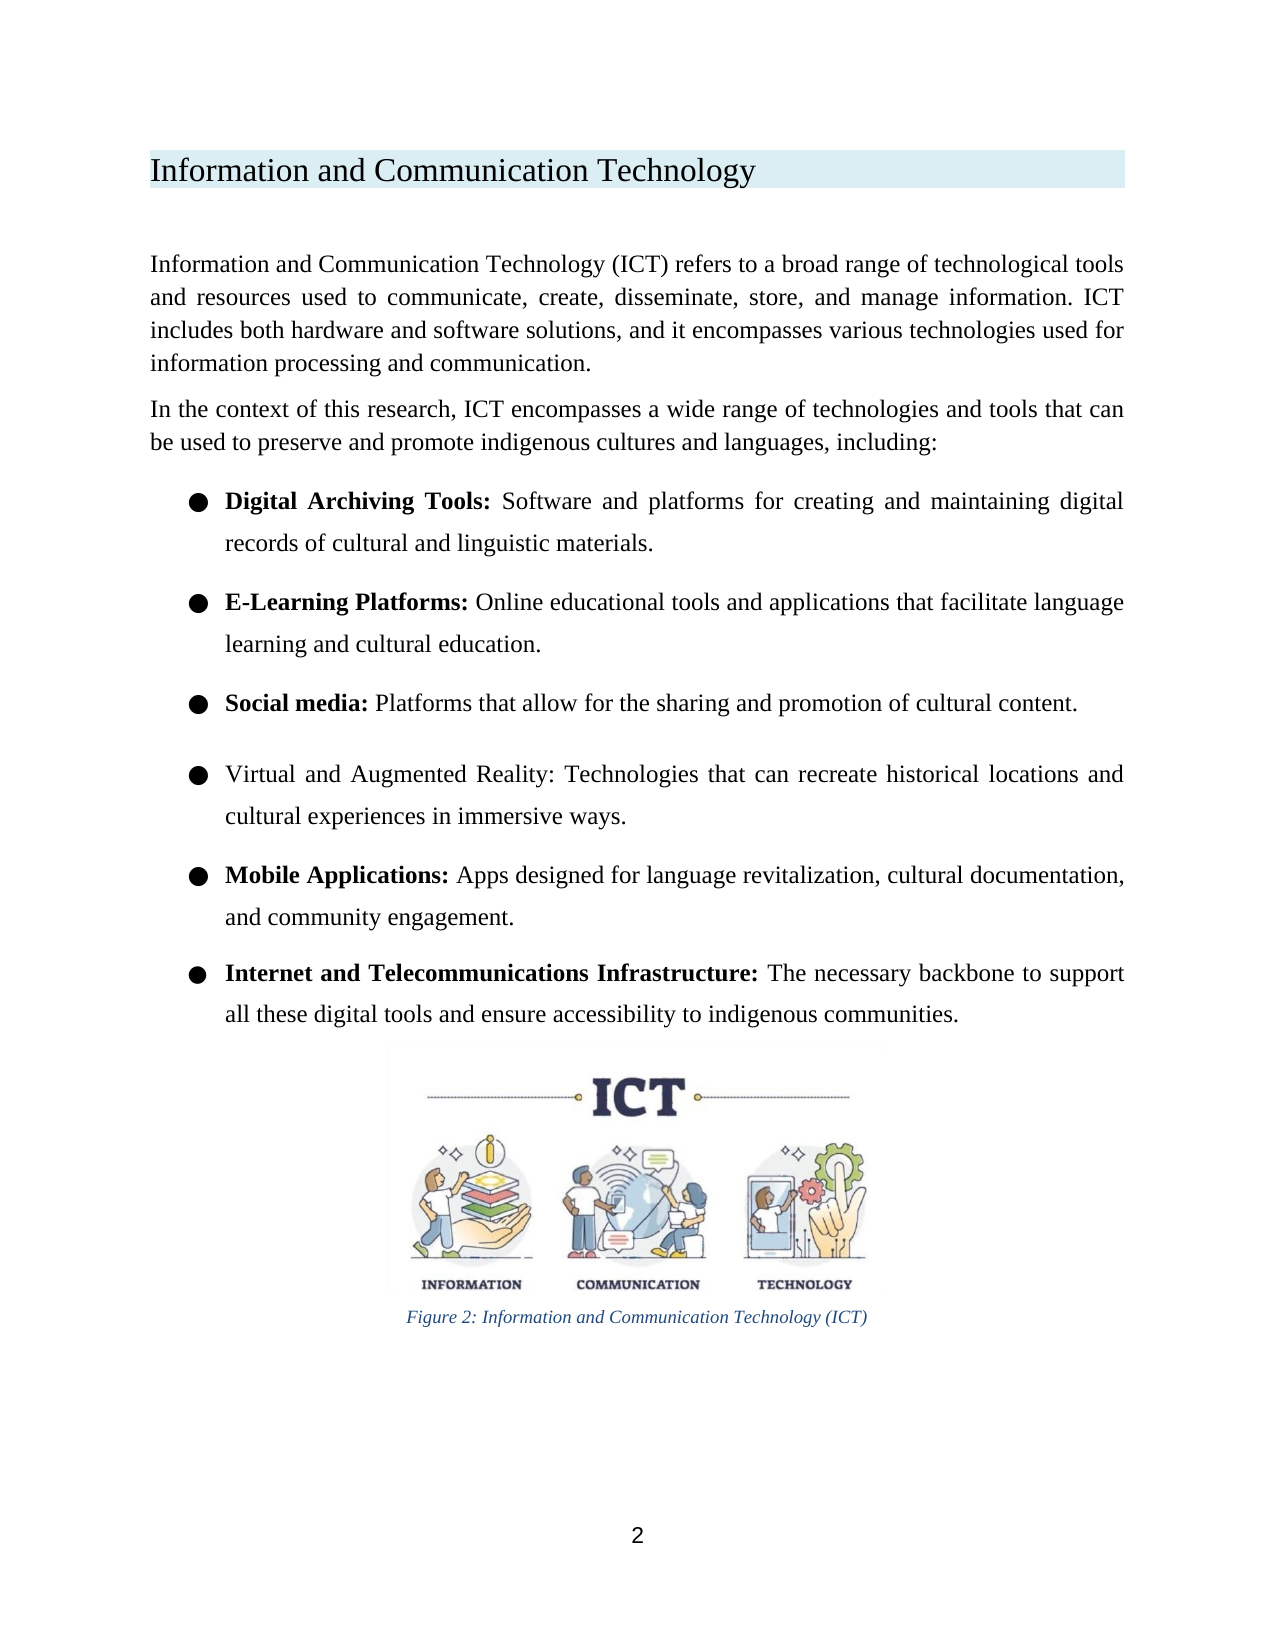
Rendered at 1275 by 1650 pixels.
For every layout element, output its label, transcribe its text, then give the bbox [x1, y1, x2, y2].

list Mobile Applications: Apps designed for language revitalization, cultural documentation, and community engagement. [187, 847, 1125, 931]
text Figure 2: Information and Communication Technology (ICT) [150, 1306, 1125, 1328]
text In the context of this research, ICT encompasses a wide range of technologies and tools that can be used to preserve and promote indigenous cultures and languages, including: [150, 394, 1125, 456]
list Internet and Telecommunications Infrastructure: The necessary backbone to support all these digital tools and ensure accessibility to indigenous communities. [187, 948, 1125, 1028]
picture [387, 1044, 888, 1291]
list Virtual and Augmented Reality: Technologies that can recreate historical locations and cultural experiences in immersive ways. [187, 746, 1125, 830]
list Social media: Platforms that allow for the sharing and promotion of cultural content. [187, 674, 1125, 726]
text Information and Communication Technology (ICT) refers to a broad range of technological tools and resources used to communicate, create, disseminate, store, and manage information. ICT includes both hardware and software solutions, and it encompasses various technologies used for information processing and communication. [150, 249, 1125, 377]
subtitle Information and Communication Technology [150, 150, 1125, 188]
list Digital Archiving Tools: Software and platforms for creating and maintaining digital records of cultural and linguistic materials. [187, 472, 1125, 557]
list E-Learning Platforms: Online educational tools and applications that facilitate language learning and cultural education. [187, 573, 1125, 658]
